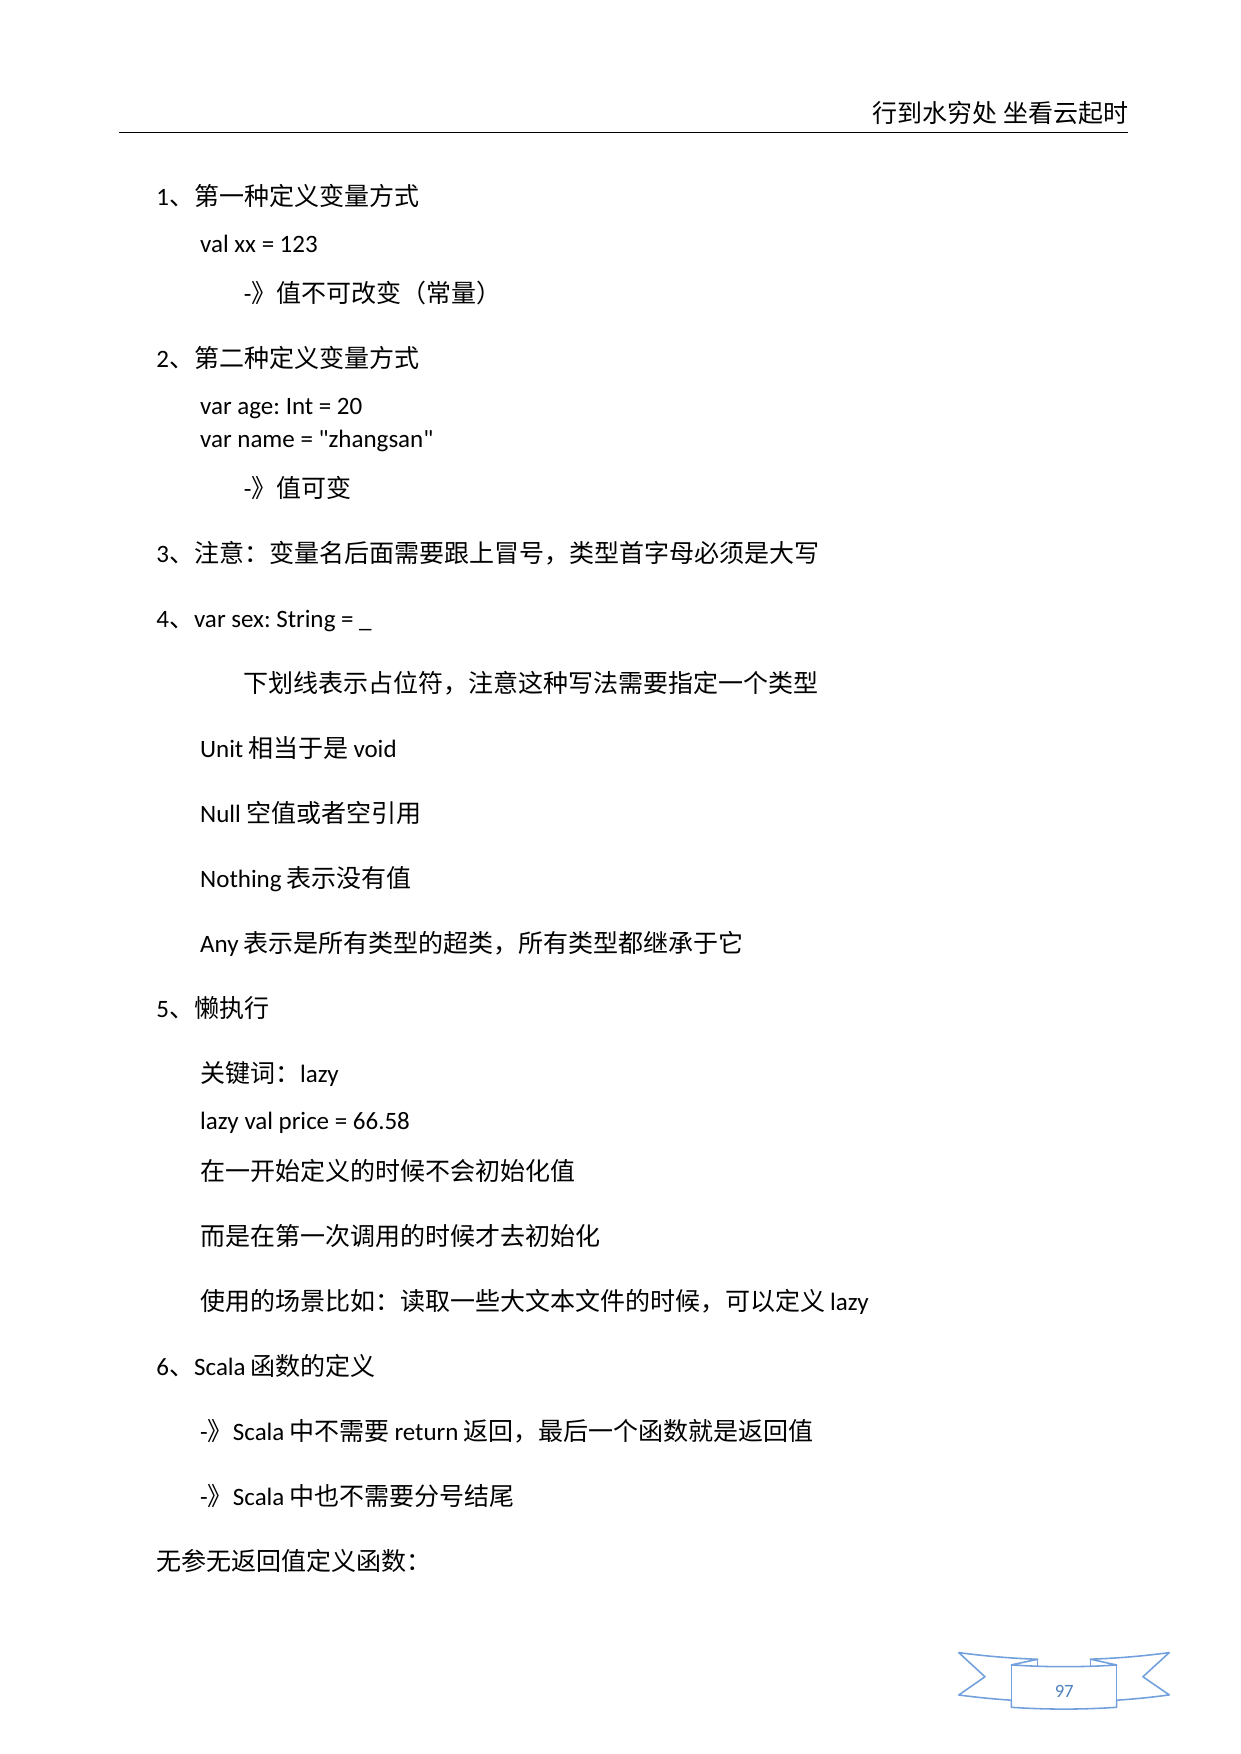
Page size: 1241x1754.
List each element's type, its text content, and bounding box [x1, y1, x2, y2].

text 5、懒执行 [112, 974, 1128, 1039]
text var name = "zhangsan" [112, 422, 1128, 454]
text 无参无返回值定义函数： [112, 1527, 1128, 1592]
text val xx = 123 [112, 227, 1128, 259]
text var age: Int = 20 [112, 389, 1128, 422]
text lazy val price = 66.58 [112, 1104, 1128, 1137]
text Nothing表示没有值 [112, 844, 1128, 909]
text 关键词：lazy [112, 1039, 1128, 1104]
text -》值可变 [112, 454, 1128, 519]
text 而是在第一次调用的时候才去初始化 [112, 1202, 1128, 1267]
text -》值不可改变（常量） [112, 259, 1128, 324]
text 2、第二种定义变量方式 [112, 324, 1128, 389]
text Null空值或者空引用 [112, 779, 1128, 844]
text Unit相当于是void [112, 714, 1128, 779]
text 4、var sex: String = _ [112, 584, 1128, 649]
text 下划线表示占位符，注意这种写法需要指定一个类型 [206, 649, 1128, 714]
text -》Scala中也不需要分号结尾 [112, 1462, 1128, 1527]
text 使用的场景比如：读取一些大文本文件的时候，可以定义lazy [112, 1267, 1128, 1332]
text 3、注意：变量名后面需要跟上冒号，类型首字母必须是大写 [112, 519, 1128, 584]
text 在一开始定义的时候不会初始化值 [112, 1137, 1128, 1202]
text -》Scala中不需要return返回，最后一个函数就是返回值 [112, 1397, 1128, 1462]
text 1、第一种定义变量方式 [112, 162, 1128, 227]
text Any表示是所有类型的超类，所有类型都继承于它 [112, 909, 1128, 974]
text 6、Scala函数的定义 [112, 1332, 1128, 1397]
